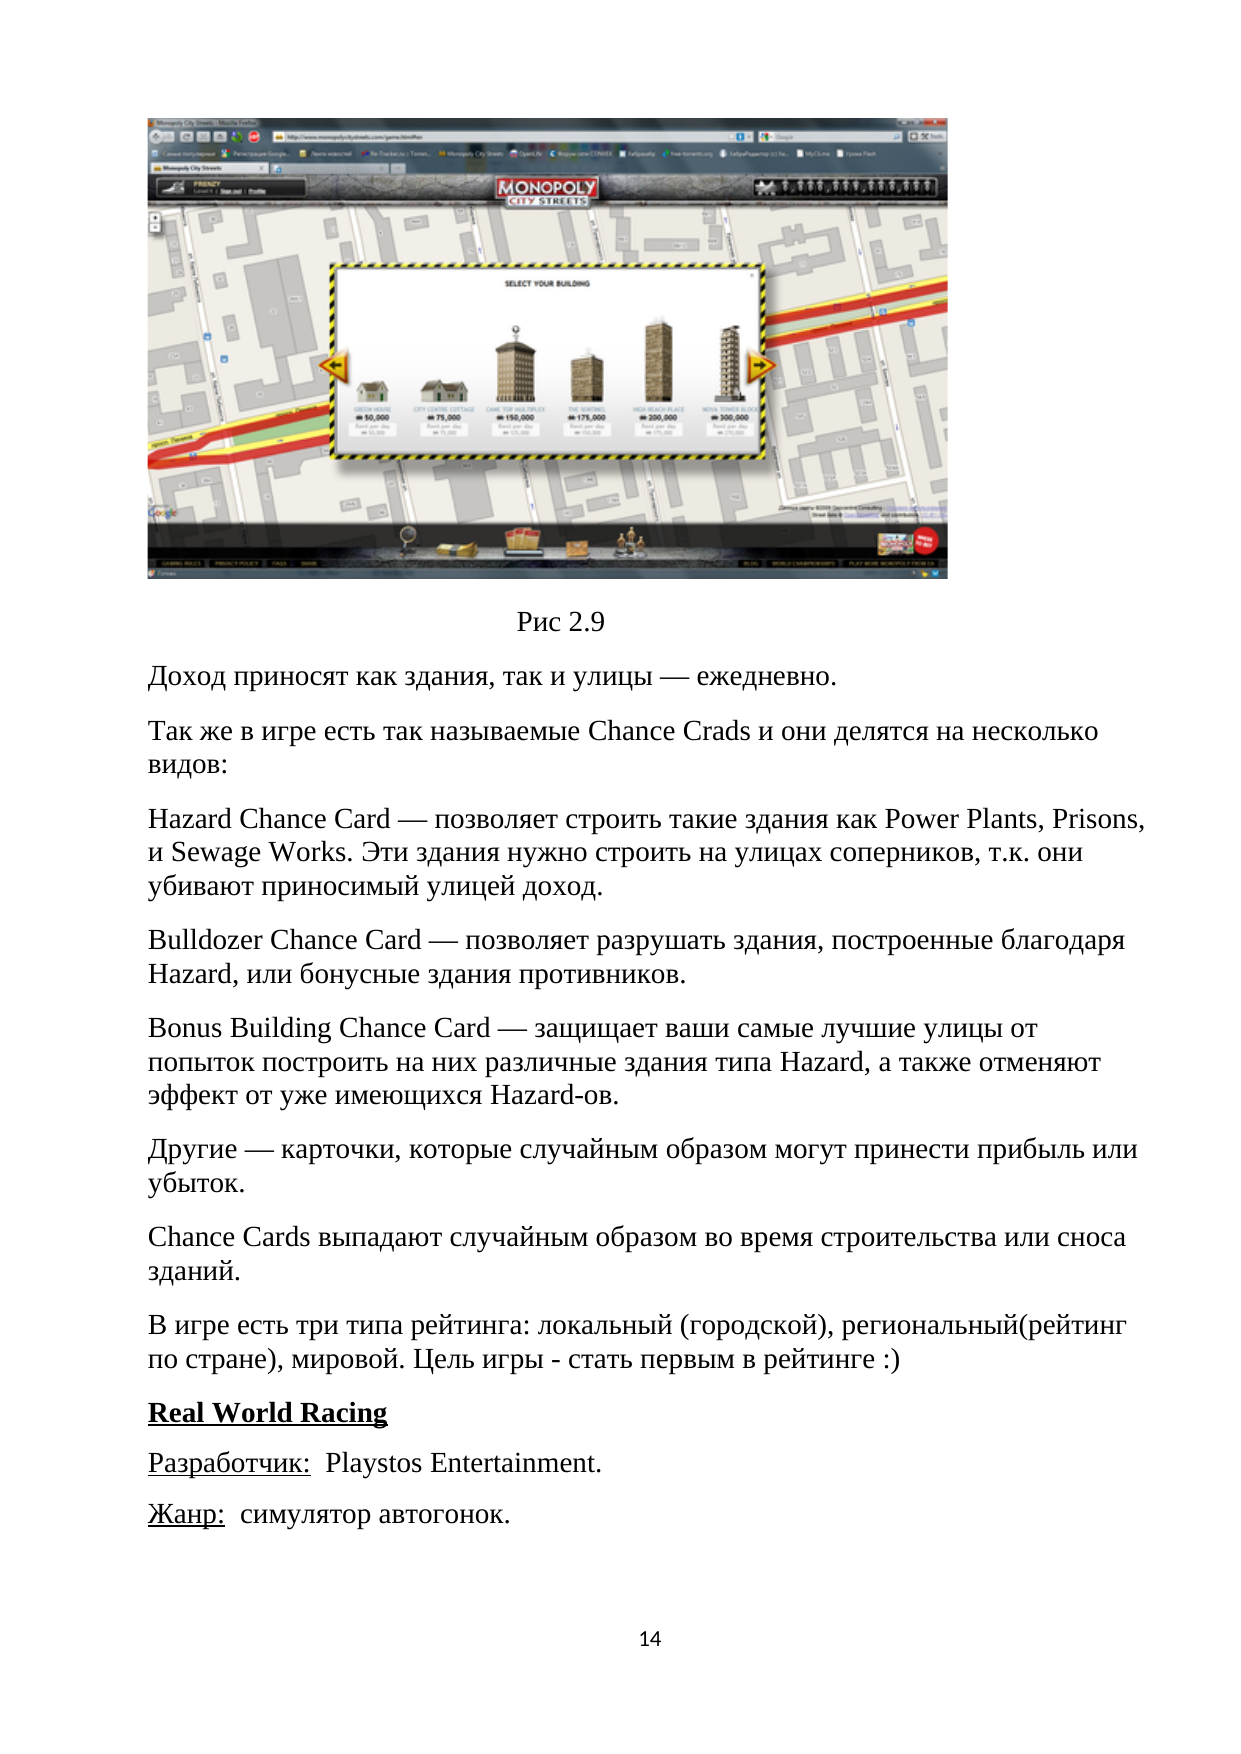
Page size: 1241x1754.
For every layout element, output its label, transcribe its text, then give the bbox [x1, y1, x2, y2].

text Real World Racing [148, 1395, 1152, 1429]
text Доход приносят как здания, так и улицы — ежедневно. [148, 658, 1152, 692]
text Chance Cards выпадают случайным образом во время строительства или сноса зданий. [148, 1219, 1152, 1287]
text Другие — карточки, которые случайным образом могут принести прибыль или убыток. [148, 1132, 1152, 1199]
text В игре есть три типа рейтинга: локальный (городской), региональный(рейтинг по стране), мировой. Цель игры - стать первым в рейтинге :) [148, 1307, 1152, 1374]
text Так же в игре есть так называемые Chance Crads и они делятся на несколько видов: [148, 713, 1152, 780]
text Жанр: симулятор автогонок. [148, 1496, 1152, 1529]
picture [147, 118, 948, 579]
text Разработчик: Playstos Entertainment. [148, 1446, 1152, 1479]
text Hazard Chance Card — позволяет строить такие здания как Power Plants, Prisons, и Sewage Works. Эти здания нужно строить на улицах соперников, т.к. они убивают приносимый улицей доход. [148, 801, 1152, 901]
text Рис 2.9 [148, 604, 1152, 638]
text Bonus Building Chance Card — защищает ваши самые лучшие улицы от попыток построить на них различные здания типа Hazard, а также отменяют эффект от уже имеющихся Hazard-ов. [148, 1010, 1152, 1111]
text Bulldozer Chance Card — позволяет разрушать здания, построенные благодаря Hazard, или бонусные здания противников. [148, 922, 1152, 989]
